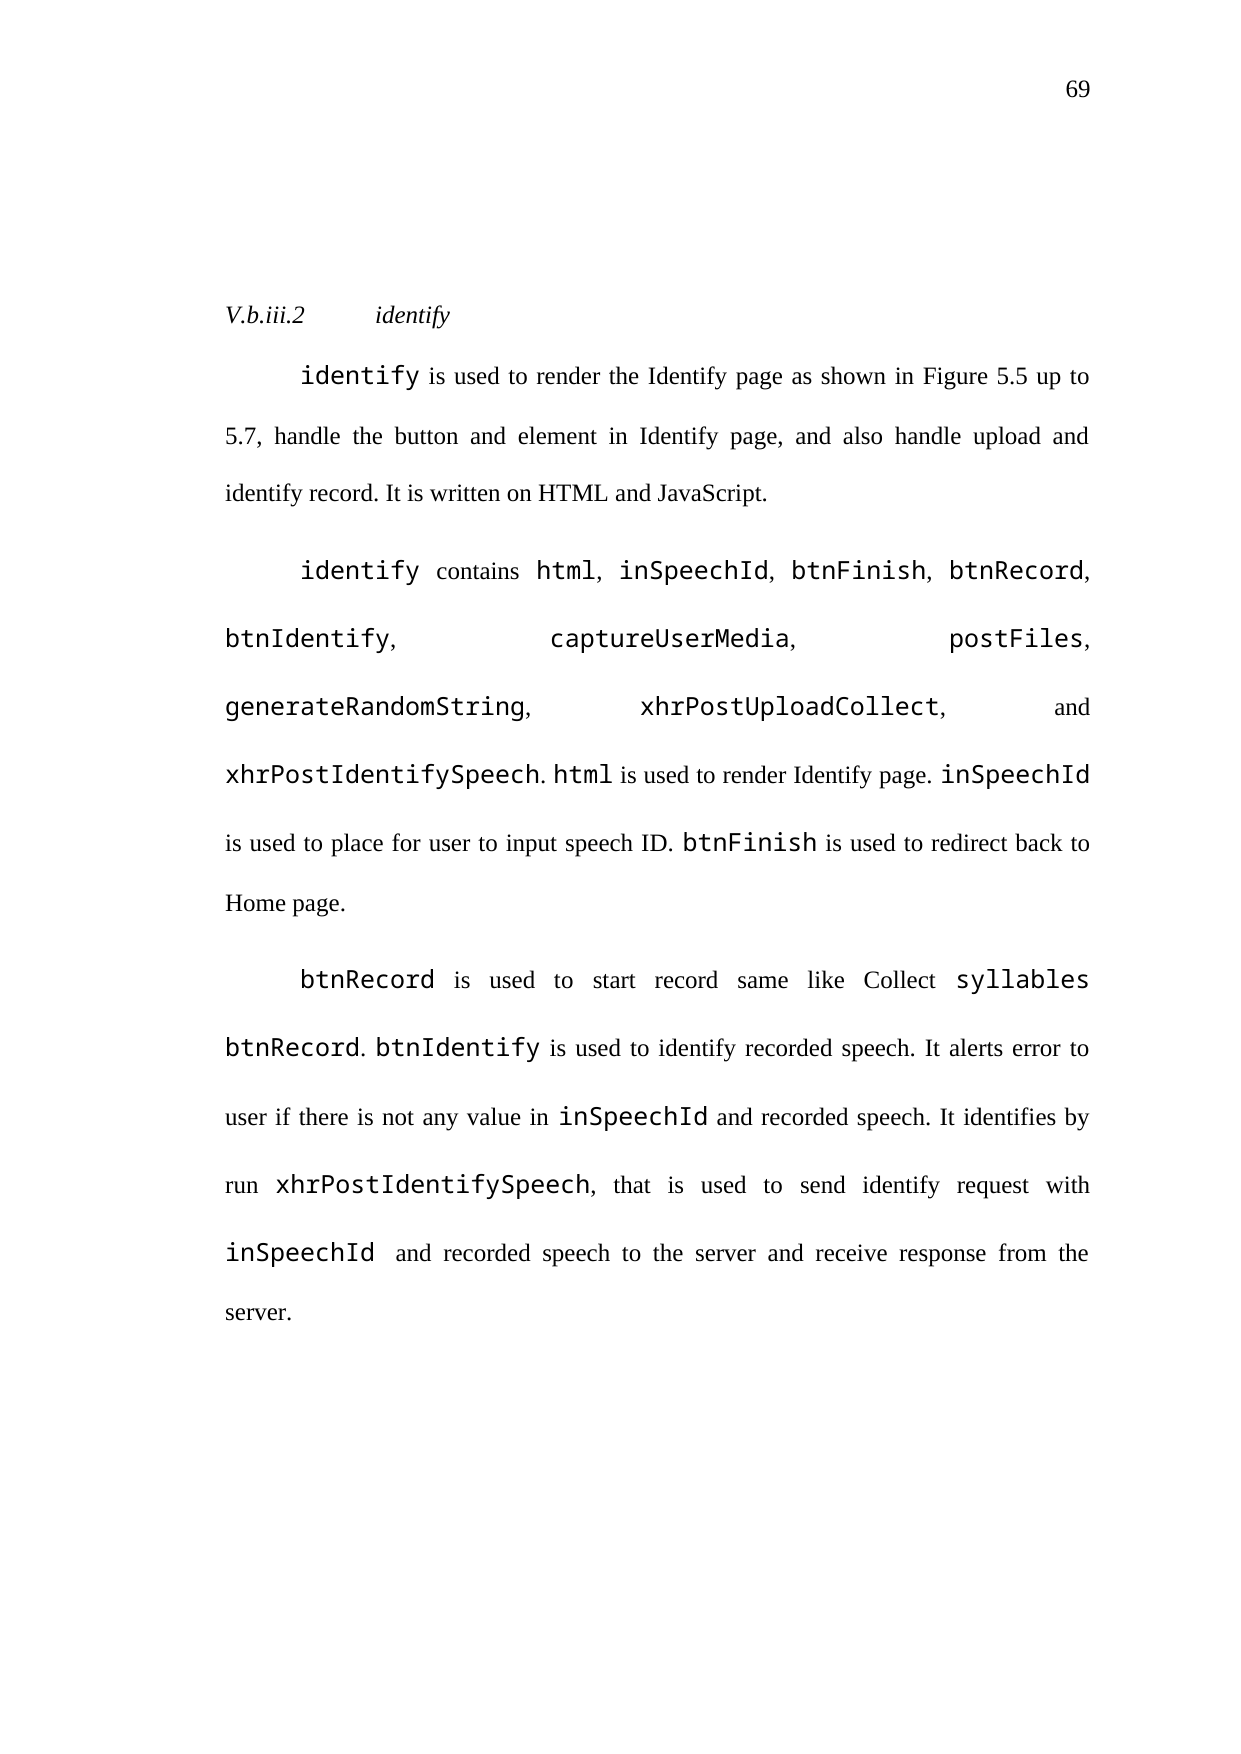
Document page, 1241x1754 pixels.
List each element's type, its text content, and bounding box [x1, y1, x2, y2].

text btnRecord is used to start record same like Collect syllables btnRecord. btnIdentify is used to identify recorded speech. It alerts error to user if there is not any value in inSpeechId and recorded speech. It identifies by run xhrPostIdentifySpeech, that is used to send identify request with inSpeechId and recorded speech to the server and receive response from the server. [225, 962, 1090, 1326]
text identify contains html, inSpeechId, btnFinish, btnRecord, btnIdentify, captureUserMedia, postFiles, generateRandomString, xhrPostUploadCollect, and xhrPostIdentifySpeech. html is used to render Identify page. inSpeechId is used to place for user to input speech ID. btnFinish is used to redirect back to Home page. [225, 552, 1090, 916]
text identify is used to render the Identify page as shown in Figure 5.5 up to 5.7, handle the button and element in Identify page, and also handle upload and identify record. It is written on HTML and JavaScript. [225, 358, 1090, 507]
subtitle identify [225, 300, 1090, 329]
